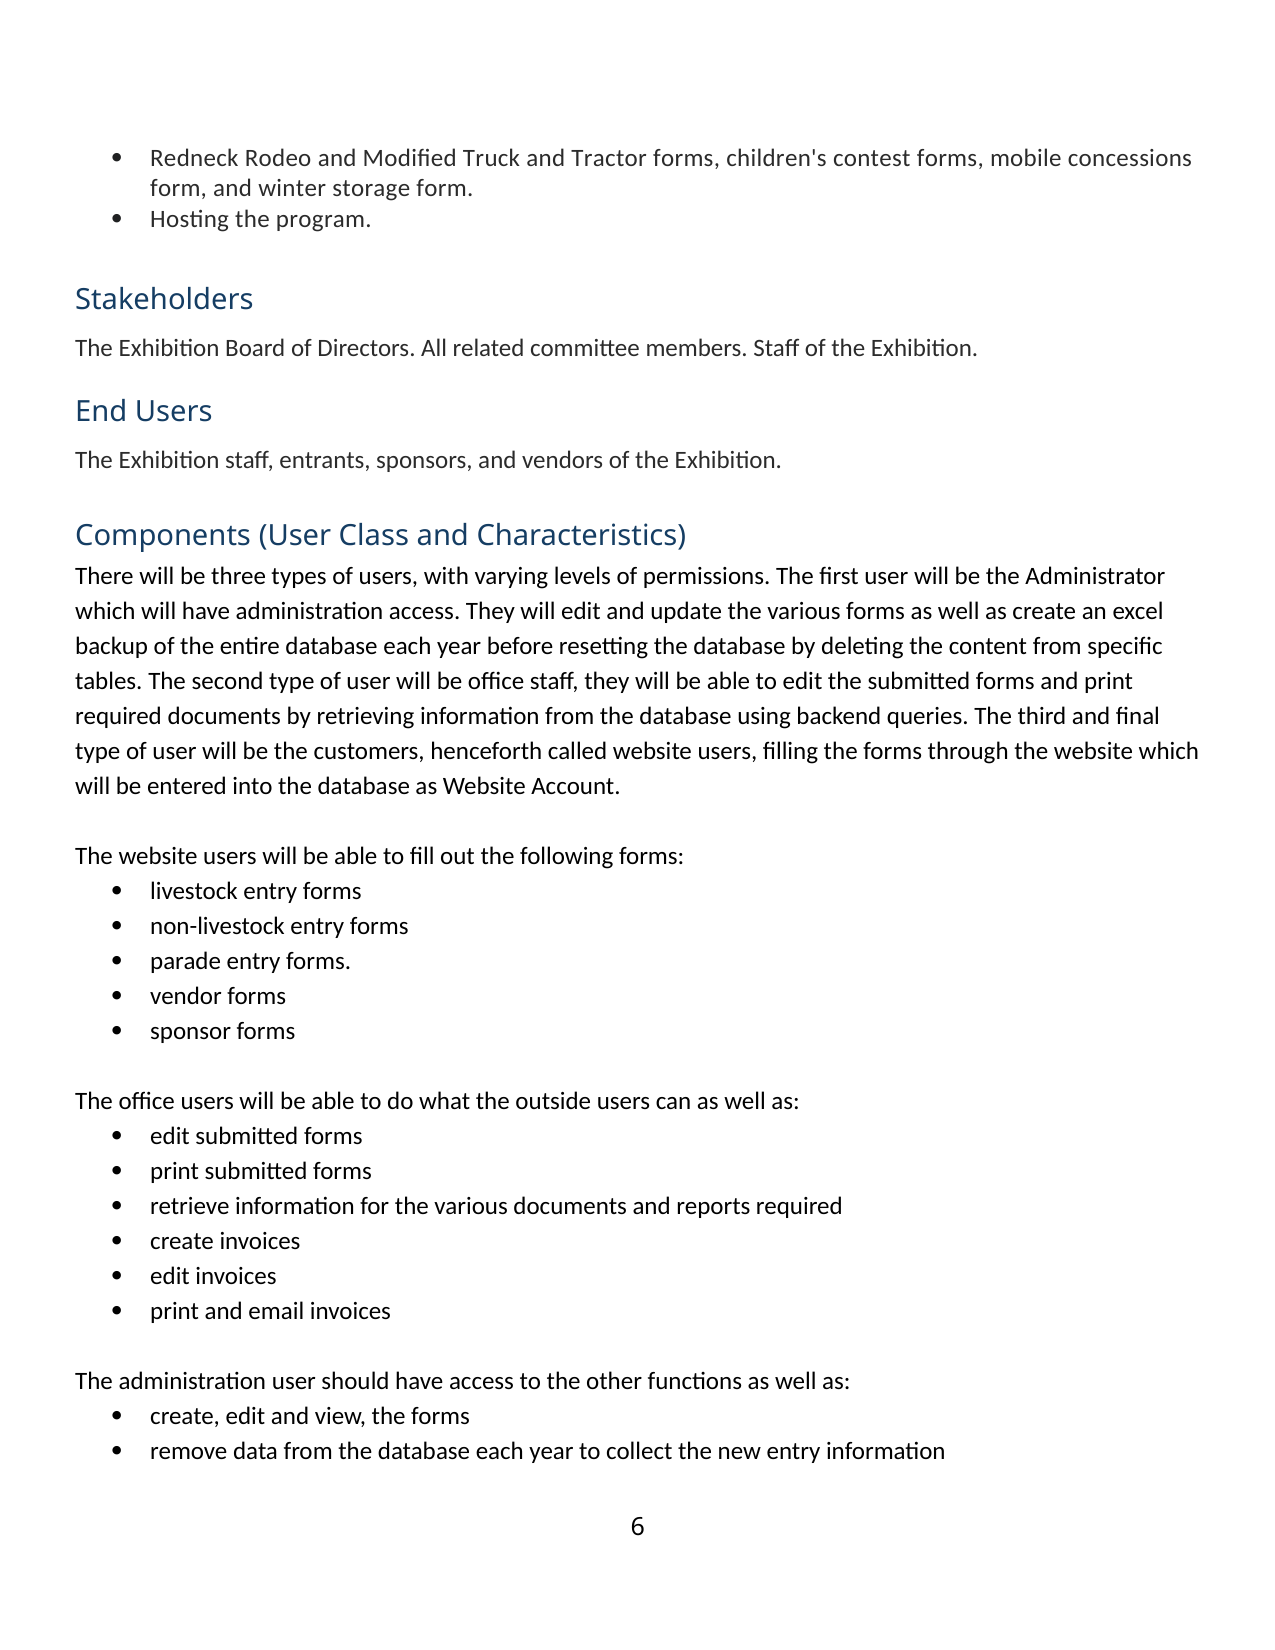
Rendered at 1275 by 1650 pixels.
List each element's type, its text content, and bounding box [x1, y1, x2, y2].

subtitle End Users [75, 391, 1200, 430]
list Redneck Rodeo and Modified Truck and Tractor forms, children's contest forms, mobile concessions form, and winter storage form. [112, 142, 1200, 203]
list vendor forms [112, 980, 1200, 1010]
list sponsor forms [112, 1015, 1200, 1045]
text The office users will be able to do what the outside users can as well as: [75, 1085, 1200, 1115]
list create, edit and view, the forms [112, 1400, 1200, 1430]
list edit submitted forms [112, 1120, 1200, 1150]
list print and email invoices [112, 1295, 1200, 1325]
list Hosting the program. [112, 203, 1200, 233]
list livestock entry forms [112, 875, 1200, 905]
list print submitted forms [112, 1155, 1200, 1185]
list edit invoices [112, 1260, 1200, 1290]
list retrieve information for the various documents and reports required [112, 1190, 1200, 1220]
text The Exhibition staff, entrants, sponsors, and vendors of the Exhibition. [75, 444, 1200, 475]
subtitle Components (User Class and Characteristics) [75, 514, 1200, 554]
list parade entry forms. [112, 945, 1200, 975]
list remove data from the database each year to collect the new entry information [112, 1435, 1200, 1465]
text There will be three types of users, with varying levels of permissions. The first user will be the Administrator which will have administration access. They will edit and update the various forms as well as create an excel backup of the entire database each year before resetting the database by deleting the content from specific tables. The second type of user will be office staff, they will be able to edit the submitted forms and print required documents by retrieving information from the database using backend queries. The third and final type of user will be the customers, henceforth called website users, filling the forms through the website which will be entered into the database as Website Account. [75, 560, 1200, 800]
text The administration user should have access to the other functions as well as: [75, 1365, 1200, 1395]
text The Exhibition Board of Directors. All related committee members. Staff of the Exhibition. [75, 332, 1200, 363]
list create invoices [112, 1225, 1200, 1255]
subtitle Stakeholders [75, 278, 1200, 318]
list non-livestock entry forms [112, 910, 1200, 940]
text The website users will be able to fill out the following forms: [75, 840, 1200, 870]
